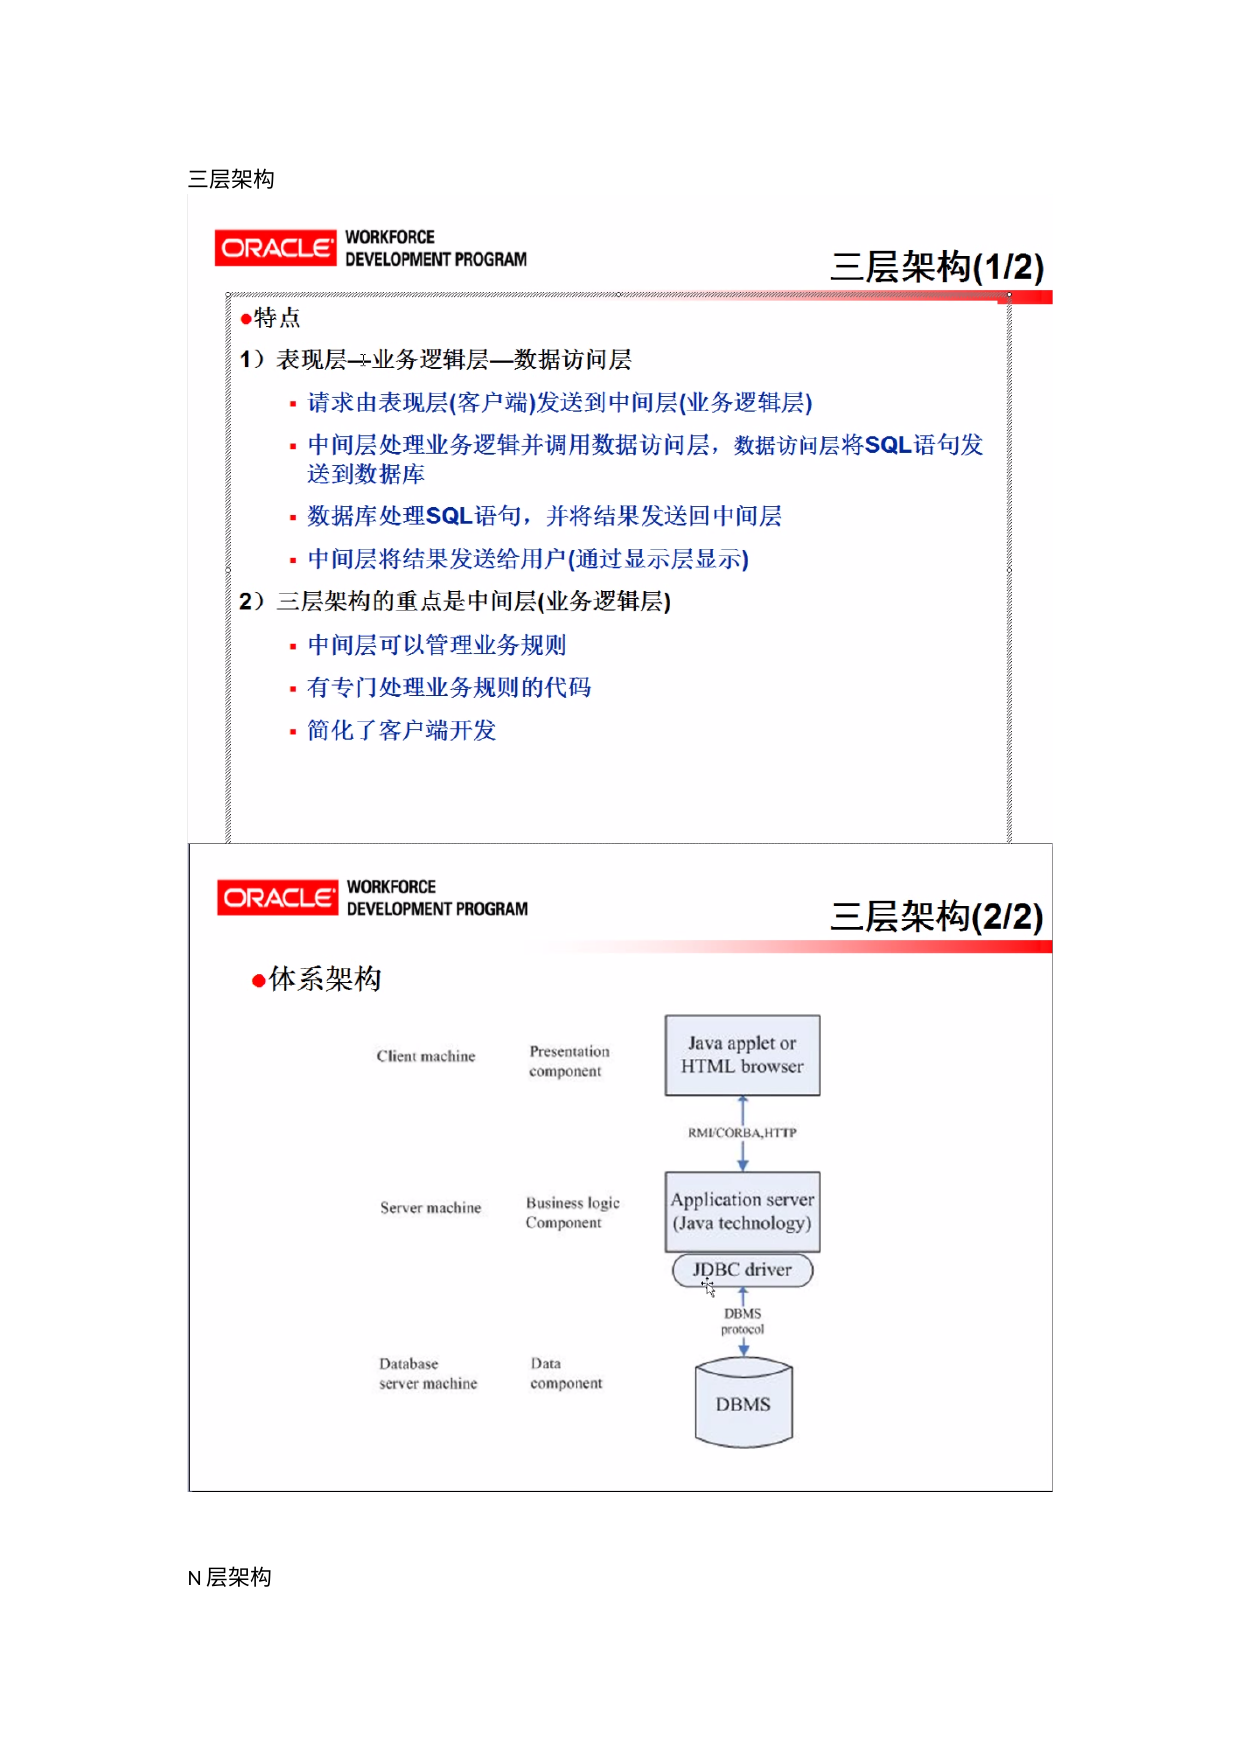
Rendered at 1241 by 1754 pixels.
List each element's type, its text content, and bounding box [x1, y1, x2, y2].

picture [187, 194, 1053, 1492]
text N层架构 [187, 1559, 1053, 1592]
text 三层架构 [187, 162, 1053, 194]
